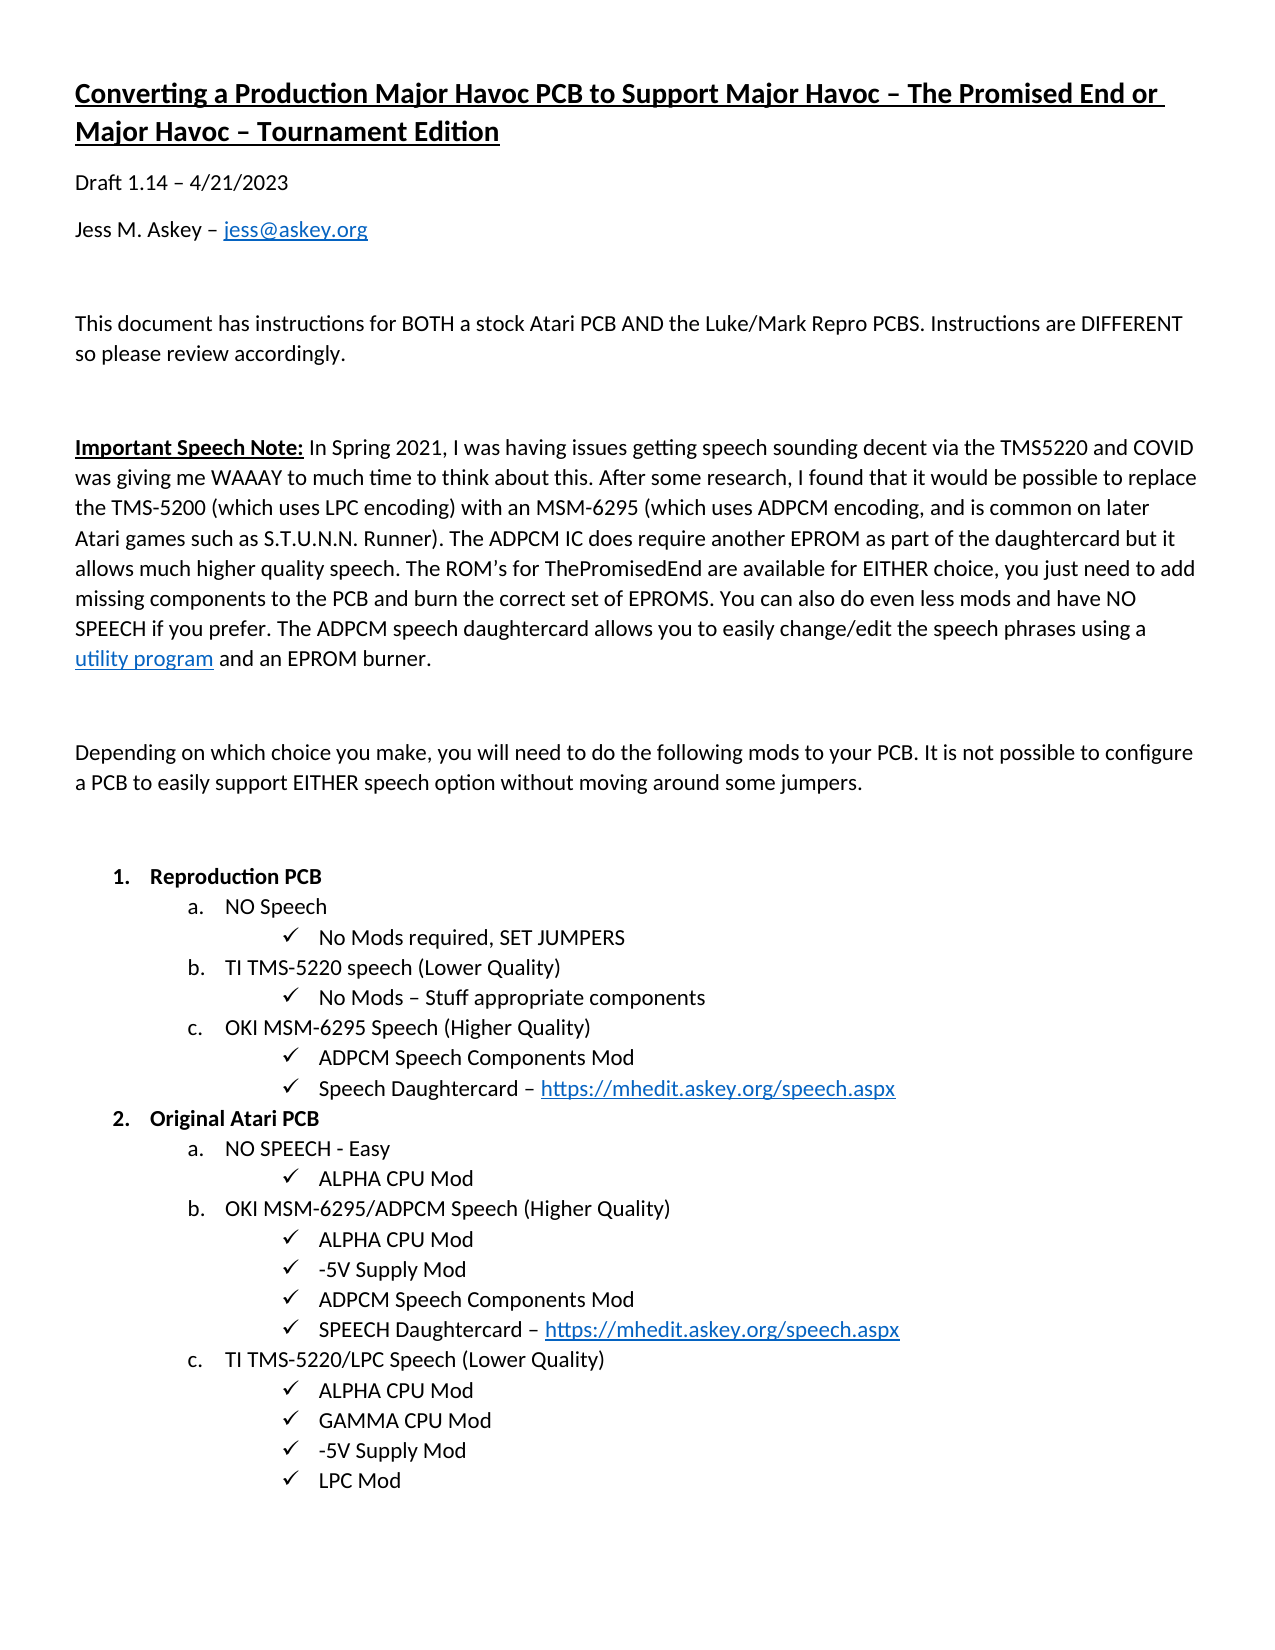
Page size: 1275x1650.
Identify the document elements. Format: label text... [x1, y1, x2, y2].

list Speech Daughtercard – https://mhedit.askey.org/speech.aspx [281, 1074, 1200, 1102]
text Jess M. Askey – jess@askey.org [75, 215, 1200, 243]
list No Mods required, SET JUMPERS [281, 923, 1200, 951]
list -5V Supply Mod [281, 1436, 1200, 1464]
list SPEECH Daughtercard – https://mhedit.askey.org/speech.aspx [281, 1315, 1200, 1343]
list NO Speech [187, 892, 1200, 921]
text Depending on which choice you make, you will need to do the following mods to your PCB. It is not possible to configure a PCB to easily support EITHER speech option without moving around some jumpers. [75, 738, 1200, 797]
list Reproduction PCB [112, 862, 1200, 890]
list ALPHA CPU Mod [281, 1225, 1200, 1253]
list -5V Supply Mod [281, 1255, 1200, 1283]
list OKI MSM-6295/ADPCM Speech (Higher Quality) [187, 1194, 1200, 1223]
list LPC Mod [281, 1466, 1200, 1494]
list Original Atari PCB [112, 1104, 1200, 1132]
list ADPCM Speech Components Mod [281, 1043, 1200, 1072]
text Important Speech Note: In Spring 2021, I was having issues getting speech sounding decent via the TMS5220 and COVID was giving me WAAAY to much time to think about this. After some research, I found that it would be possible to replace the TMS-5200 (which uses LPC encoding) with an MSM-6295 (which uses ADPCM encoding, and is common on later Atari games such as S.T.U.N.N. Runner). The ADPCM IC does require another EPROM as part of the daughtercard but it allows much higher quality speech. The ROM’s for ThePromisedEnd are available for EITHER choice, you just need to add missing components to the PCB and burn the correct set of EPROMS. You can also do even less mods and have NO SPEECH if you prefer. The ADPCM speech daughtercard allows you to easily change/edit the speech phrases using a utility program and an EPROM burner. [75, 433, 1200, 673]
list GAMMA CPU Mod [281, 1406, 1200, 1434]
text Converting a Production Major Havoc PCB to Support Major Havoc – The Promised End or Major Havoc – Tournament Edition [75, 75, 1200, 149]
text Draft 1.14 – 4/21/2023 [75, 168, 1200, 197]
list NO SPEECH - Easy [187, 1134, 1200, 1162]
list TI TMS-5220/LPC Speech (Lower Quality) [187, 1346, 1200, 1374]
list OKI MSM-6295 Speech (Higher Quality) [187, 1013, 1200, 1041]
list ALPHA CPU Mod [281, 1164, 1200, 1192]
list ALPHA CPU Mod [281, 1376, 1200, 1404]
text This document has instructions for BOTH a stock Atari PCB AND the Luke/Mark Repro PCBS. Instructions are DIFFERENT so please review accordingly. [75, 309, 1200, 367]
list No Mods – Stuff appropriate components [281, 983, 1200, 1011]
list ADPCM Speech Components Mod [281, 1285, 1200, 1313]
list TI TMS-5220 speech (Lower Quality) [187, 953, 1200, 981]
